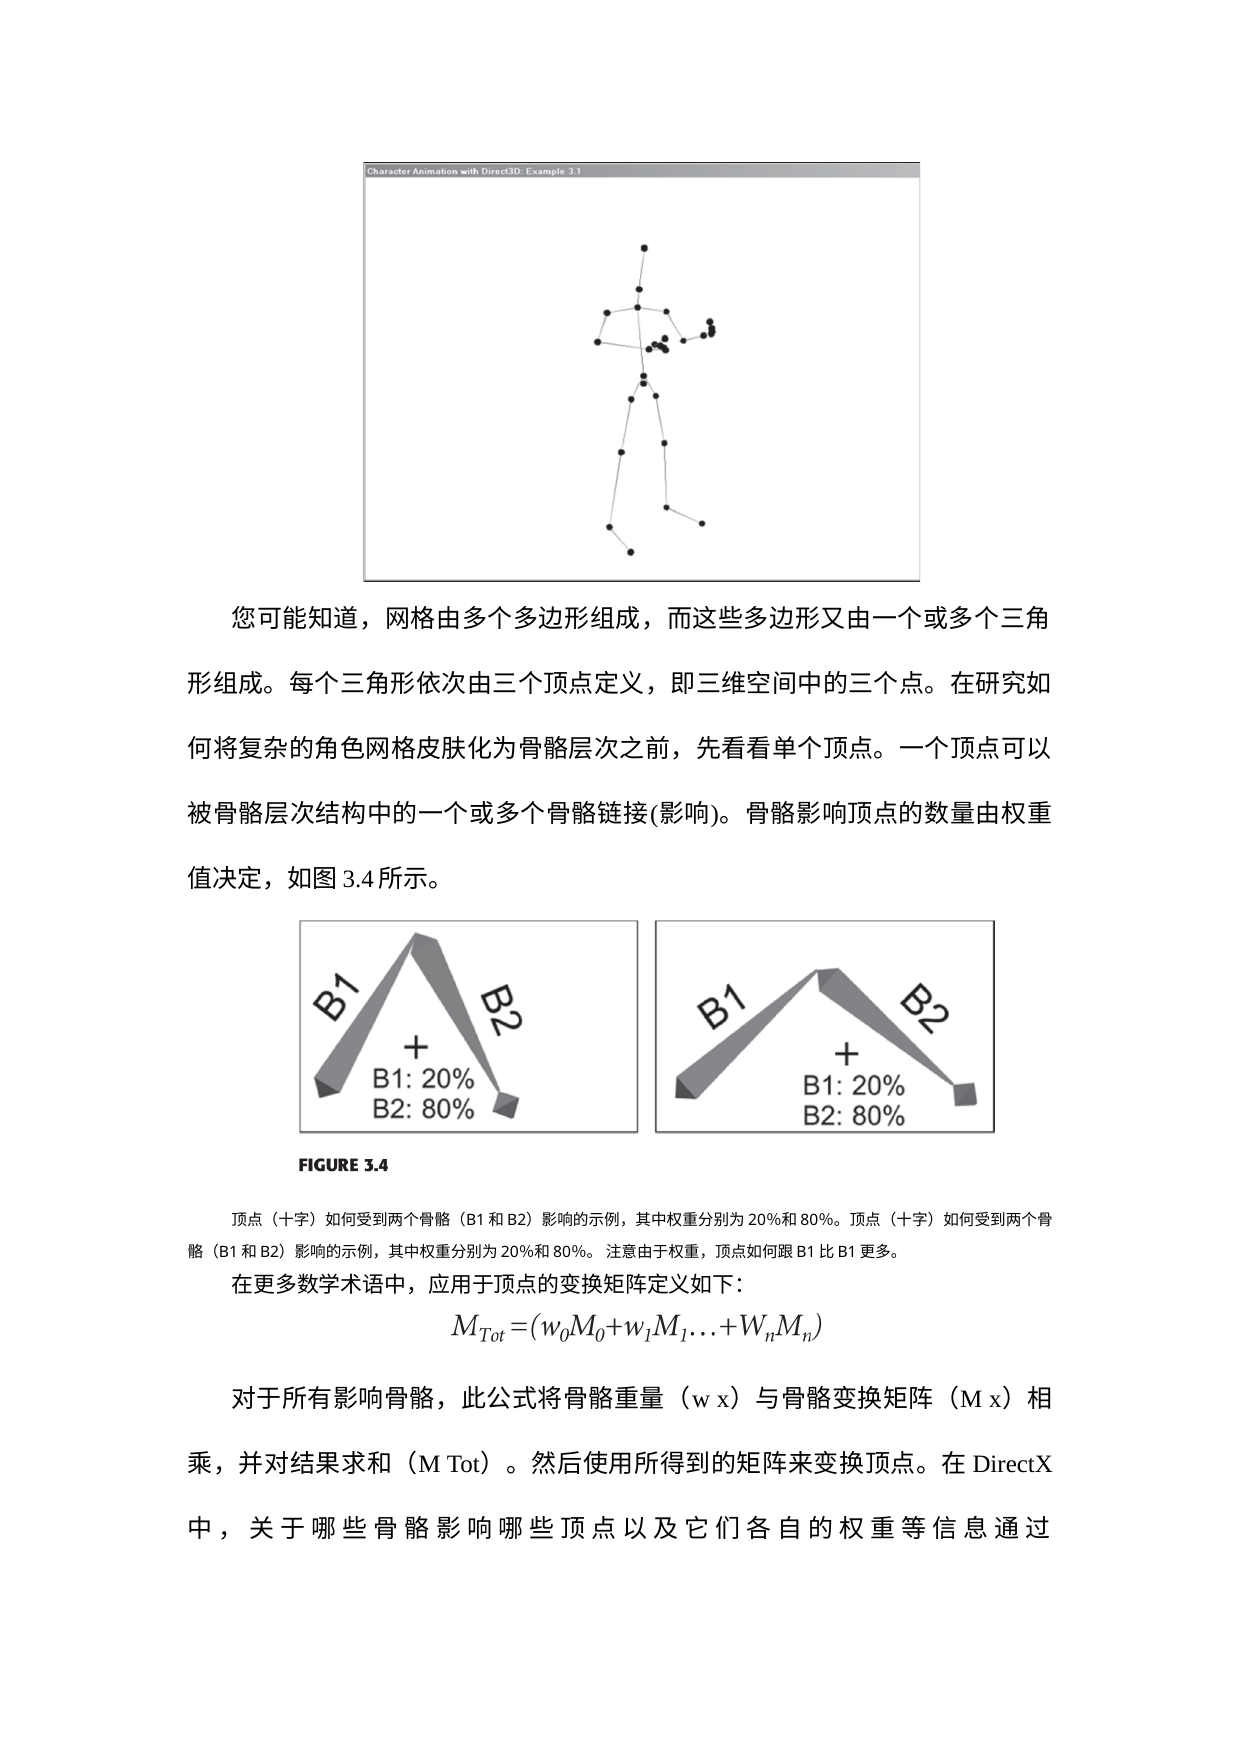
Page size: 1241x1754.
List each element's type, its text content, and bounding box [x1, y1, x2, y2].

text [187, 1364, 1053, 1559]
text 您可能知道，网格由多个多边形组成，而这些多边形又由一个或多个三角形组成。每个三角形依次由三个顶点定义，即三维空间中的三个点。在研究如何将复杂的角色网格皮肤化为骨骼层次之前，先看看单个顶点。一个顶点可以被骨骼层次结构中的一个或多个骨骼链接(影响)。骨骼影响顶点的数量由权重值决定，如图3.4所示。 [187, 584, 1053, 909]
picture [450, 1299, 834, 1354]
text 在更多数学术语中，应用于顶点的变换矩阵定义如下： [187, 1267, 1053, 1299]
text 顶点（十字）如何受到两个骨骼（B1和B2）影响的示例，其中权重分别为20％和80％。顶点（十字）如何受到两个骨骼（B1和B2）影响的示例，其中权重分别为20％和80％。 注意由于权重，顶点如何跟B1比B1更多。 [187, 1202, 1053, 1267]
picture [281, 909, 1003, 1176]
picture [363, 162, 921, 582]
